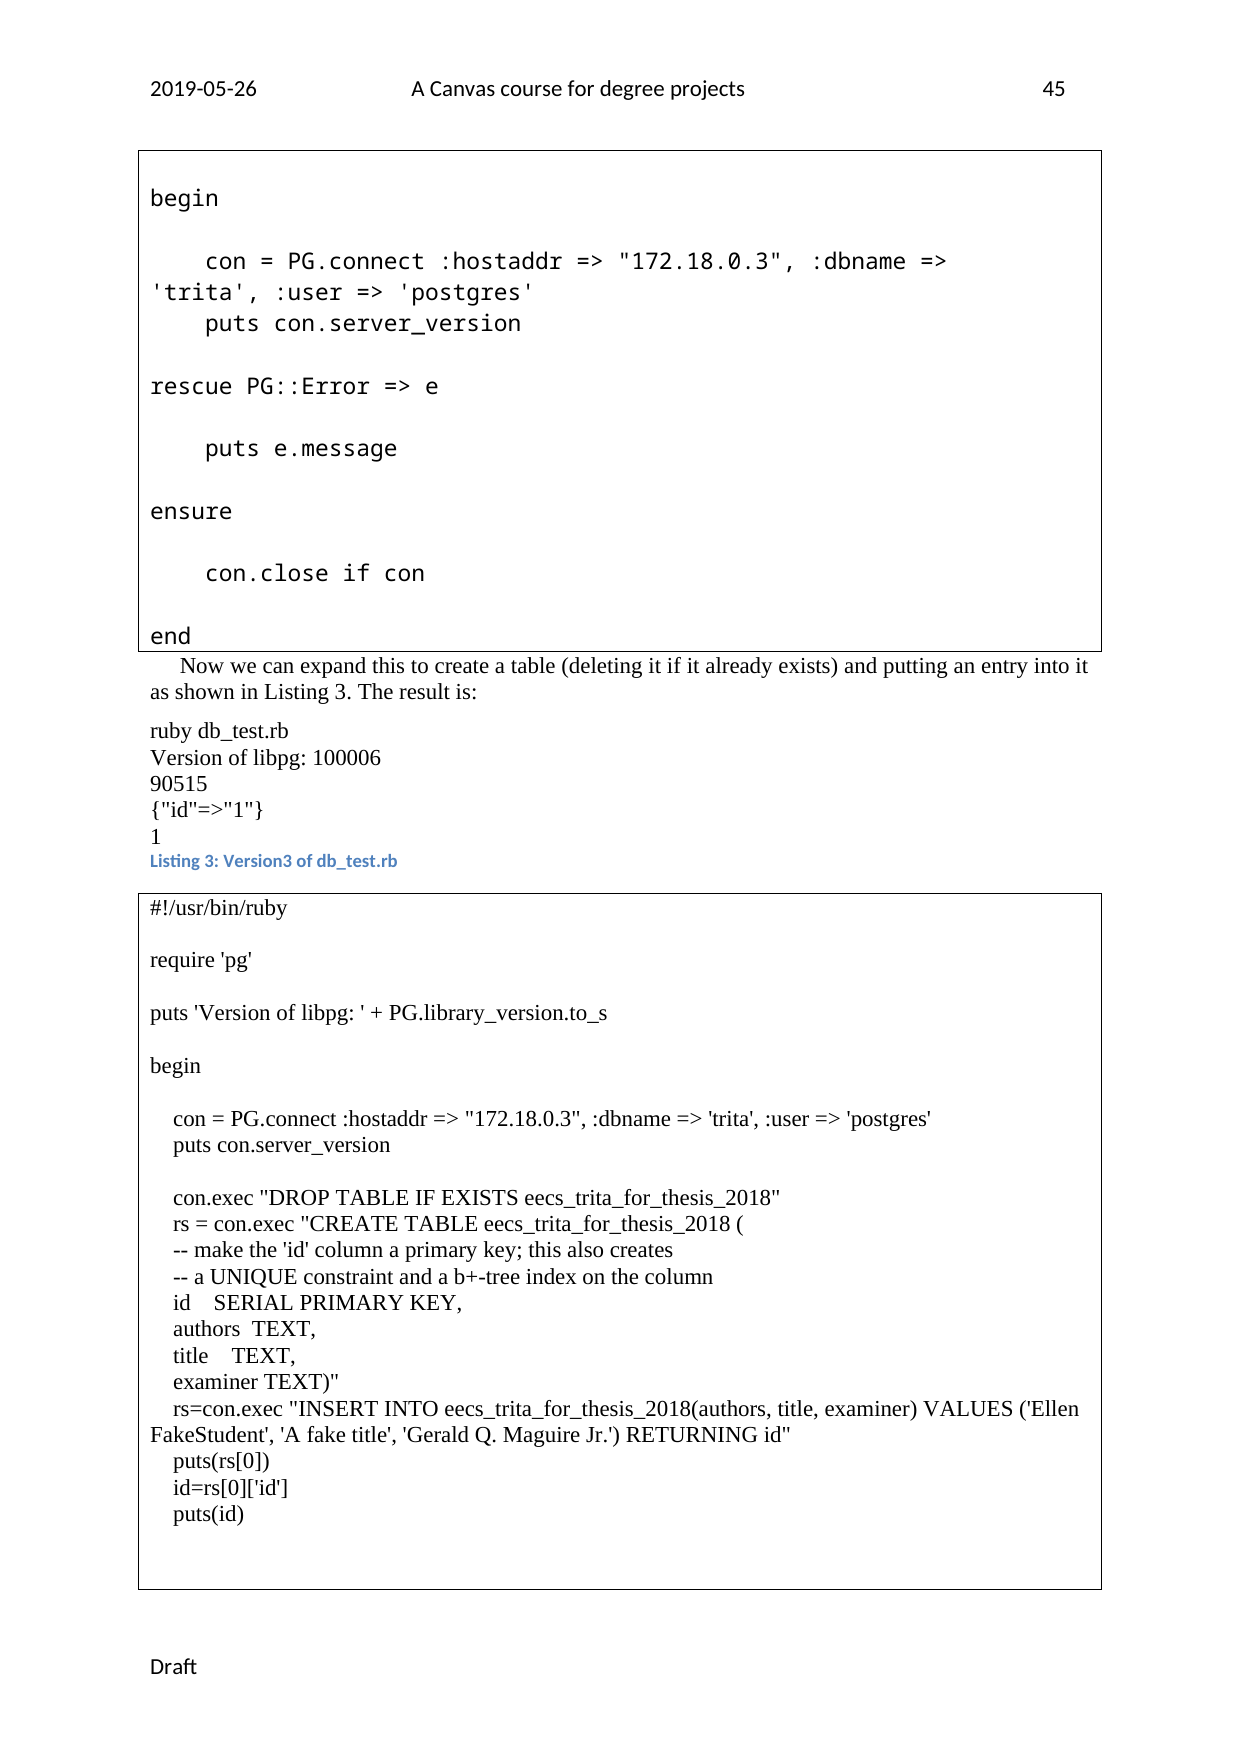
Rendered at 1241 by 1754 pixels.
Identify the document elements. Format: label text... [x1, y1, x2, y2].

text Version of libpg: 100006 [150, 744, 1090, 770]
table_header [139, 894, 1101, 1589]
text Now we can expand this to create a table (deleting it if it already exists) and putting an entry into it as shown in Listing 3. The result is: [150, 652, 1090, 705]
text {"id"=>"1"} [150, 796, 1090, 823]
text 1 [150, 823, 1090, 849]
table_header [139, 151, 1101, 651]
text 90515 [150, 770, 1090, 796]
text ruby db_test.rb [150, 717, 1090, 744]
